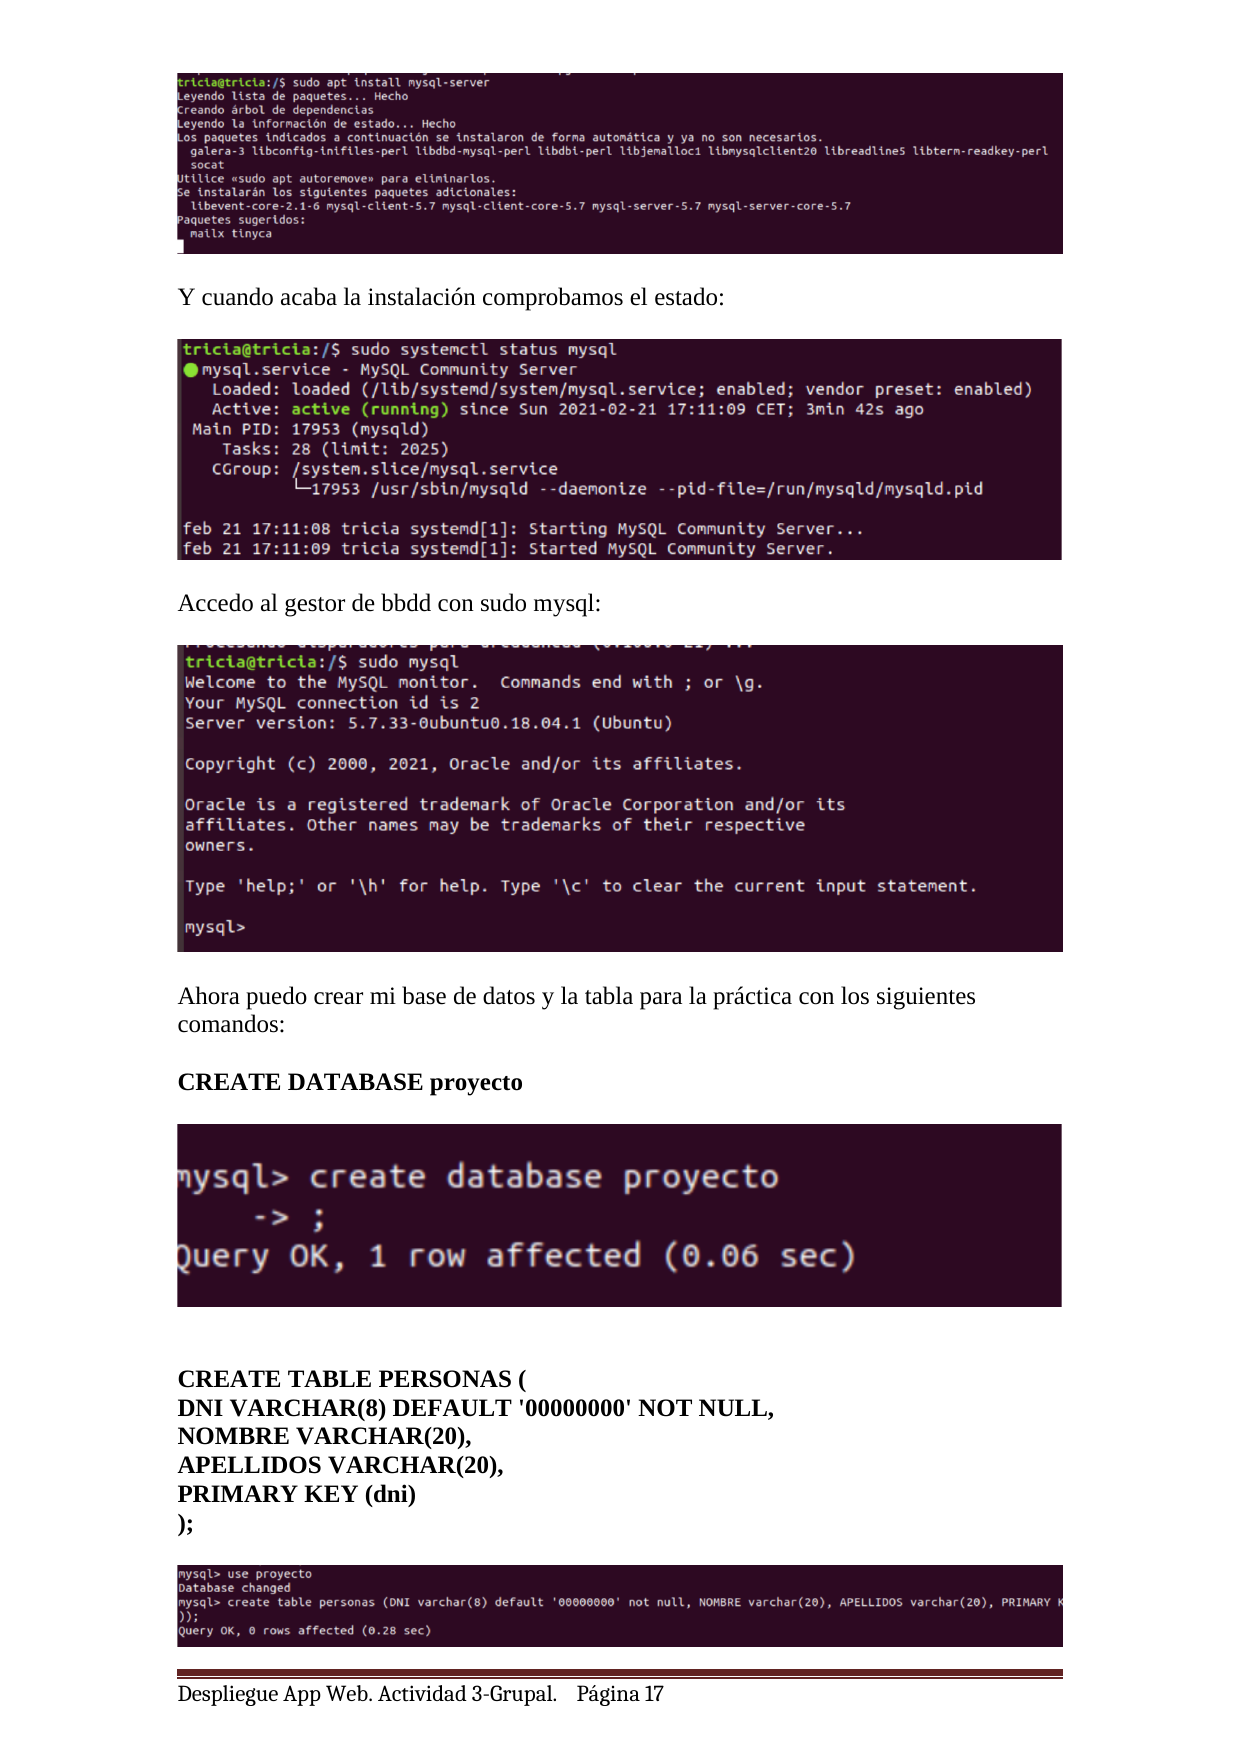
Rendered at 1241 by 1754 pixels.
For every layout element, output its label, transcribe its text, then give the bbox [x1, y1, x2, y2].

text CREATE TABLE PERSONAS ( [177, 1364, 1063, 1393]
text APELLIDOS VARCHAR(20), [177, 1450, 1063, 1479]
text NOMBRE VARCHAR(20), [177, 1421, 1063, 1450]
text Ahora puedo crear mi base de datos y la tabla para la práctica con los siguientes comandos: [177, 981, 1063, 1038]
text DNI VARCHAR(8) DEFAULT '00000000' NOT NULL, [177, 1393, 1063, 1421]
picture [177, 339, 1062, 560]
text CREATE DATABASE proyecto [177, 1067, 1063, 1096]
text ); [177, 1508, 1063, 1536]
text PRIMARY KEY (dni) [177, 1479, 1063, 1508]
text Accedo al gestor de bbdd con sudo mysql: [177, 588, 1063, 617]
picture [177, 73, 1063, 254]
picture [177, 1124, 1062, 1307]
text Y cuando acaba la instalación comprobamos el estado: [177, 282, 1063, 310]
picture [177, 1565, 1063, 1647]
picture [177, 645, 1063, 952]
